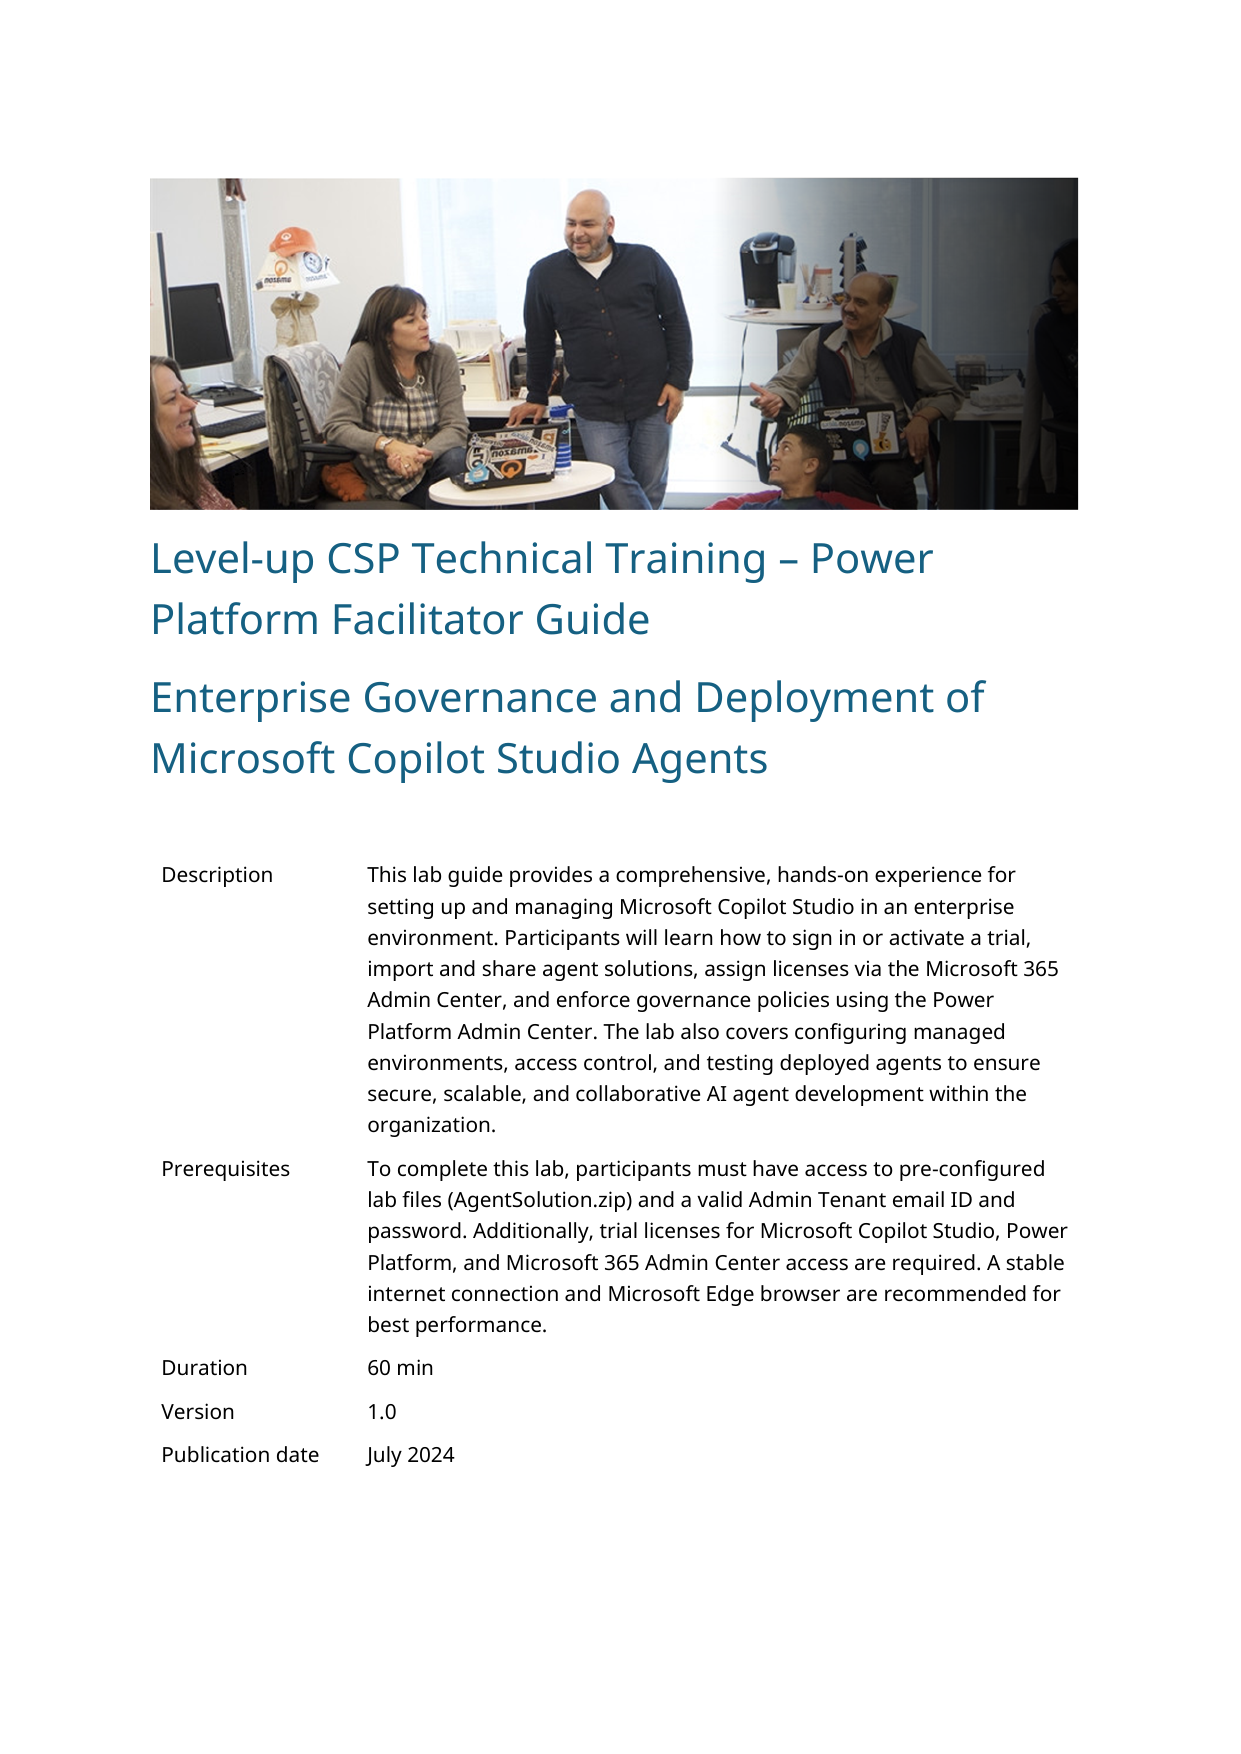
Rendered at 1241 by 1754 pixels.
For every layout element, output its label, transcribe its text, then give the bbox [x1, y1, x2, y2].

table_cell To complete this lab, participants must have access to pre-configured lab files (AgentSolution.zip) and a valid Admin Tenant email ID and password. Additionally, trial licenses for Microsoft Copilot Studio, Power Platform, and Microsoft 365 Admin Center access are required. A stable internet connection and Microsoft Edge browser are recommended for best performance. [356, 1154, 1088, 1353]
table_cell Version [150, 1397, 356, 1440]
text Level-up CSP Technical Training – Power Platform Facilitator Guide [150, 529, 1090, 647]
table_header Description [150, 861, 356, 1154]
table_header This lab guide provides a comprehensive, hands-on experience for setting up and managing Microsoft Copilot Studio in an enterprise environment. Participants will learn how to sign in or activate a trial, import and share agent solutions, assign licenses via the Microsoft 365 Admin Center, and enforce governance policies using the Power Platform Admin Center. The lab also covers configuring managed environments, access control, and testing deployed agents to ensure secure, scalable, and collaborative AI agent development within the organization. [356, 861, 1088, 1154]
text Enterprise Governance and Deployment of Microsoft Copilot Studio Agents [150, 668, 1090, 786]
table_cell July 2024 [356, 1440, 1088, 1483]
table_cell 60 min [356, 1354, 1088, 1397]
table_cell Duration [150, 1354, 356, 1397]
table_cell Publication date [150, 1440, 356, 1483]
picture [150, 150, 1079, 510]
table_cell 1.0 [356, 1397, 1088, 1440]
table_cell Prerequisites [150, 1154, 356, 1353]
